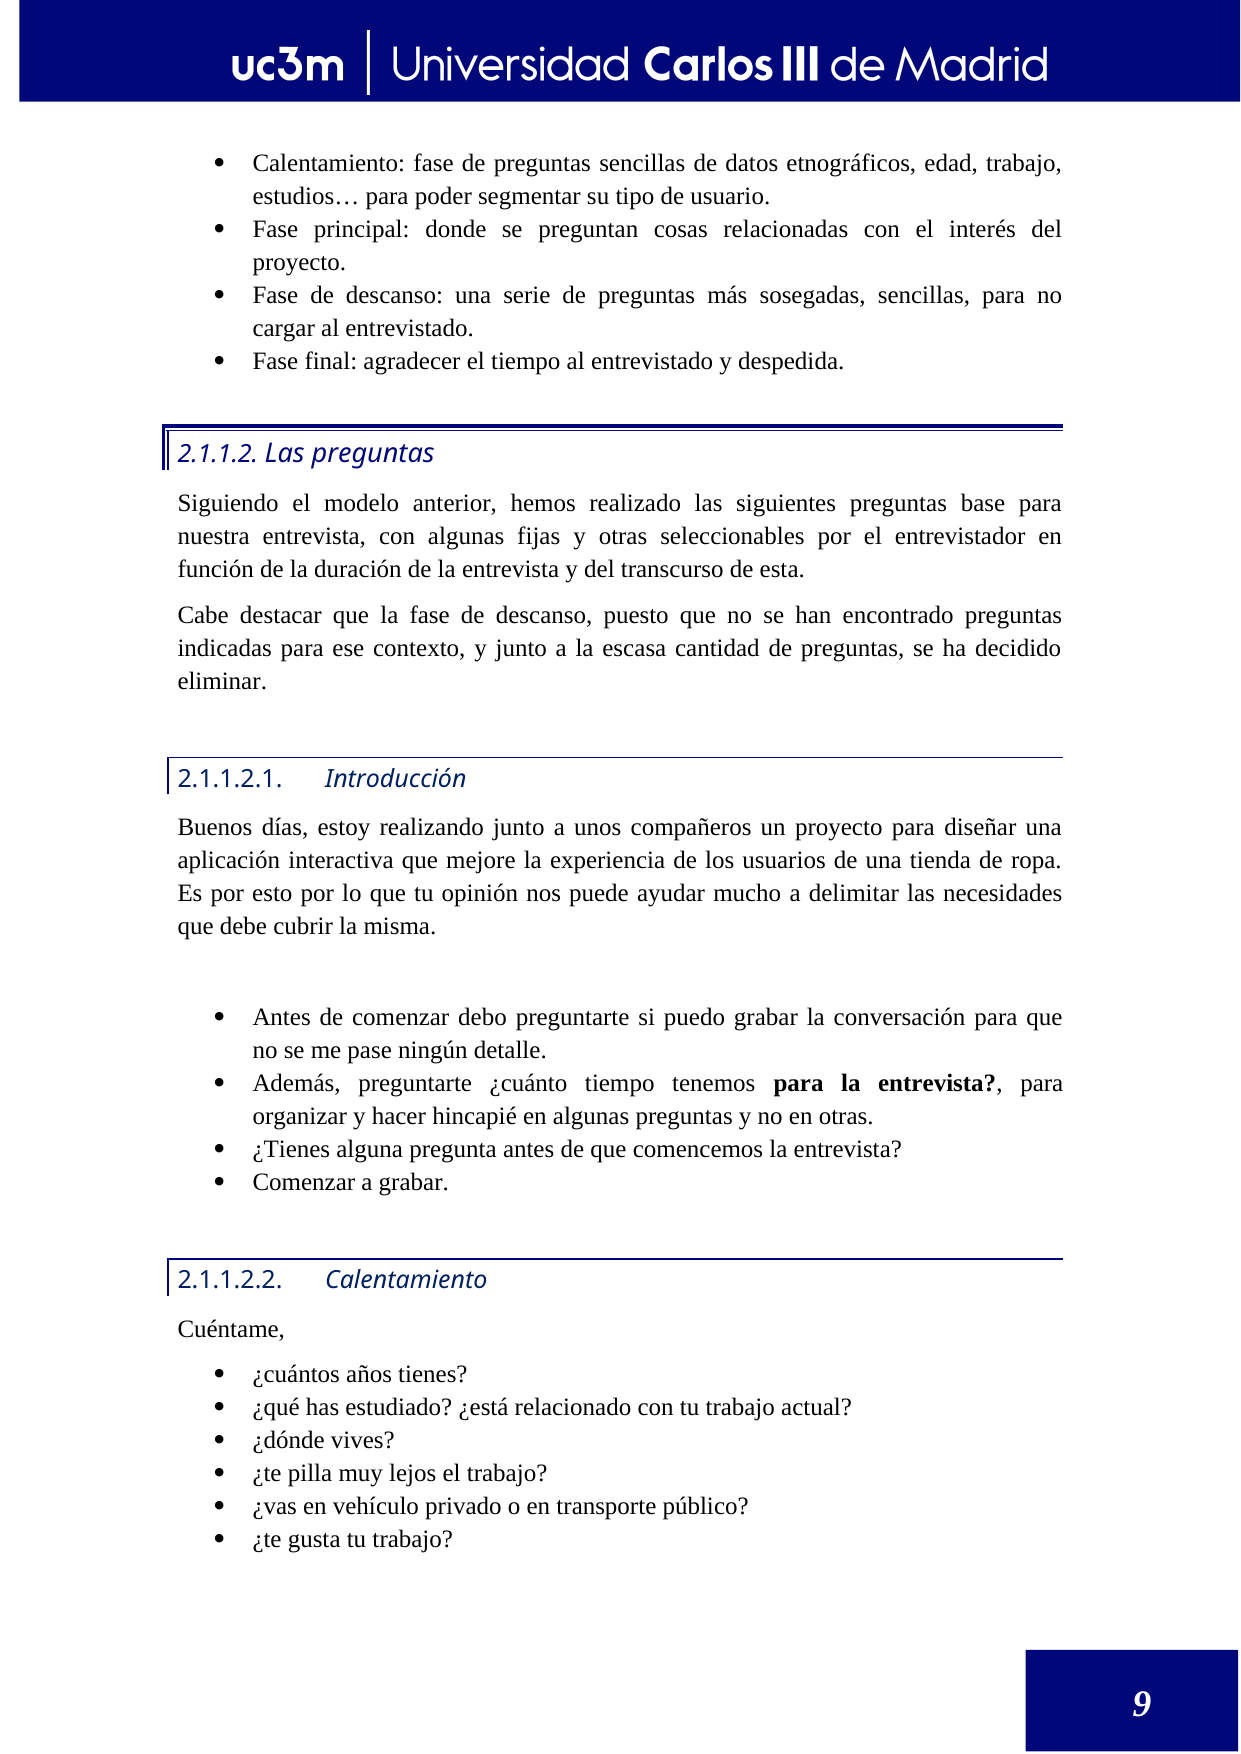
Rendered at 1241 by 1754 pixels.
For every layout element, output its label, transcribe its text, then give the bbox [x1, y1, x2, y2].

subtitle Calentamiento [169, 1260, 1063, 1296]
list Fase principal: donde se preguntan cosas relacionadas con el interés del proyecto. [215, 214, 1063, 276]
list Comenzar a grabar. [215, 1167, 1063, 1196]
picture [196, 20, 1083, 95]
list Antes de comenzar debo preguntarte si puedo grabar la conversación para que no se me pase ningún detalle. [215, 1002, 1063, 1064]
list Fase final: agradecer el tiempo al entrevistado y despedida. [215, 346, 1063, 374]
list ¿cuántos años tienes? [215, 1359, 1063, 1388]
list ¿te gusta tu trabajo? [215, 1524, 1063, 1553]
subtitle Introducción [169, 758, 1063, 794]
list ¿Tienes alguna pregunta antes de que comencemos la entrevista? [215, 1134, 1063, 1163]
list Fase de descanso: una serie de preguntas más sosegadas, sencillas, para no cargar al entrevistado. [215, 280, 1063, 342]
text Buenos días, estoy realizando junto a unos compañeros un proyecto para diseñar una aplicación interactiva que mejore la experiencia de los usuarios de una tienda de ropa. Es por esto por lo que tu opinión nos puede ayudar mucho a delimitar las necesidades que debe cubrir la misma. [177, 812, 1063, 940]
list Calentamiento: fase de preguntas sencillas de datos etnográficos, edad, trabajo, estudios… para poder segmentar su tipo de usuario. [215, 148, 1063, 209]
list ¿qué has estudiado? ¿está relacionado con tu trabajo actual? [215, 1392, 1063, 1421]
list ¿te pilla muy lejos el trabajo? [215, 1458, 1063, 1487]
list ¿dónde vives? [215, 1425, 1063, 1454]
text Cabe destacar que la fase de descanso, puesto que no se han encontrado preguntas indicadas para ese contexto, y junto a la escasa cantidad de preguntas, se ha decidido eliminar. [177, 600, 1063, 694]
subtitle Las preguntas [169, 431, 1063, 470]
list ¿vas en vehículo privado o en transporte público? [215, 1491, 1063, 1520]
text Cuéntame, [177, 1314, 1063, 1342]
text Siguiendo el modelo anterior, hemos realizado las siguientes preguntas base para nuestra entrevista, con algunas fijas y otras seleccionables por el entrevistador en función de la duración de la entrevista y del transcurso de esta. [177, 488, 1063, 583]
list Además, preguntarte ¿cuánto tiempo tenemos para la entrevista?, para organizar y hacer hincapié en algunas preguntas y no en otras. [215, 1068, 1063, 1130]
